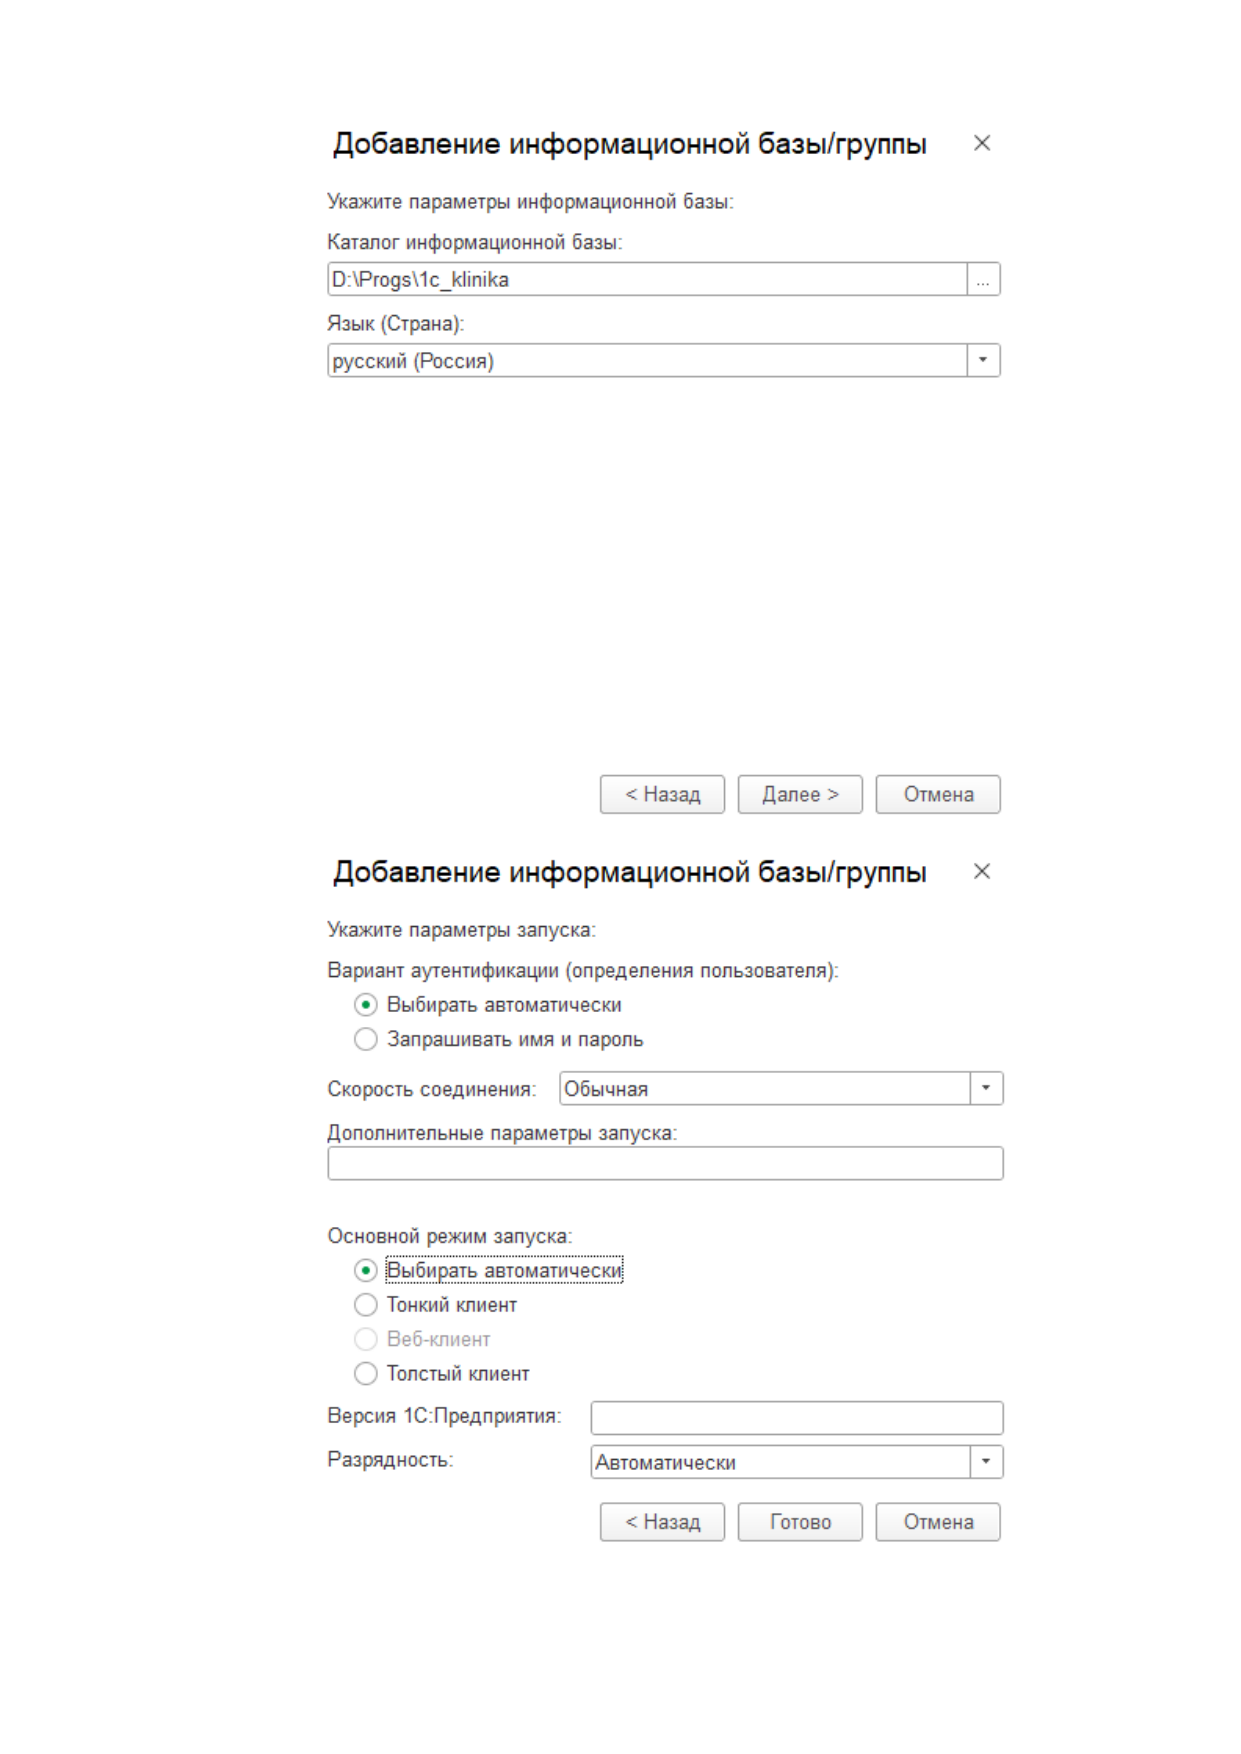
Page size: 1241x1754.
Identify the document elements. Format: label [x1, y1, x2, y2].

picture [323, 118, 1005, 833]
picture [320, 851, 1009, 1559]
